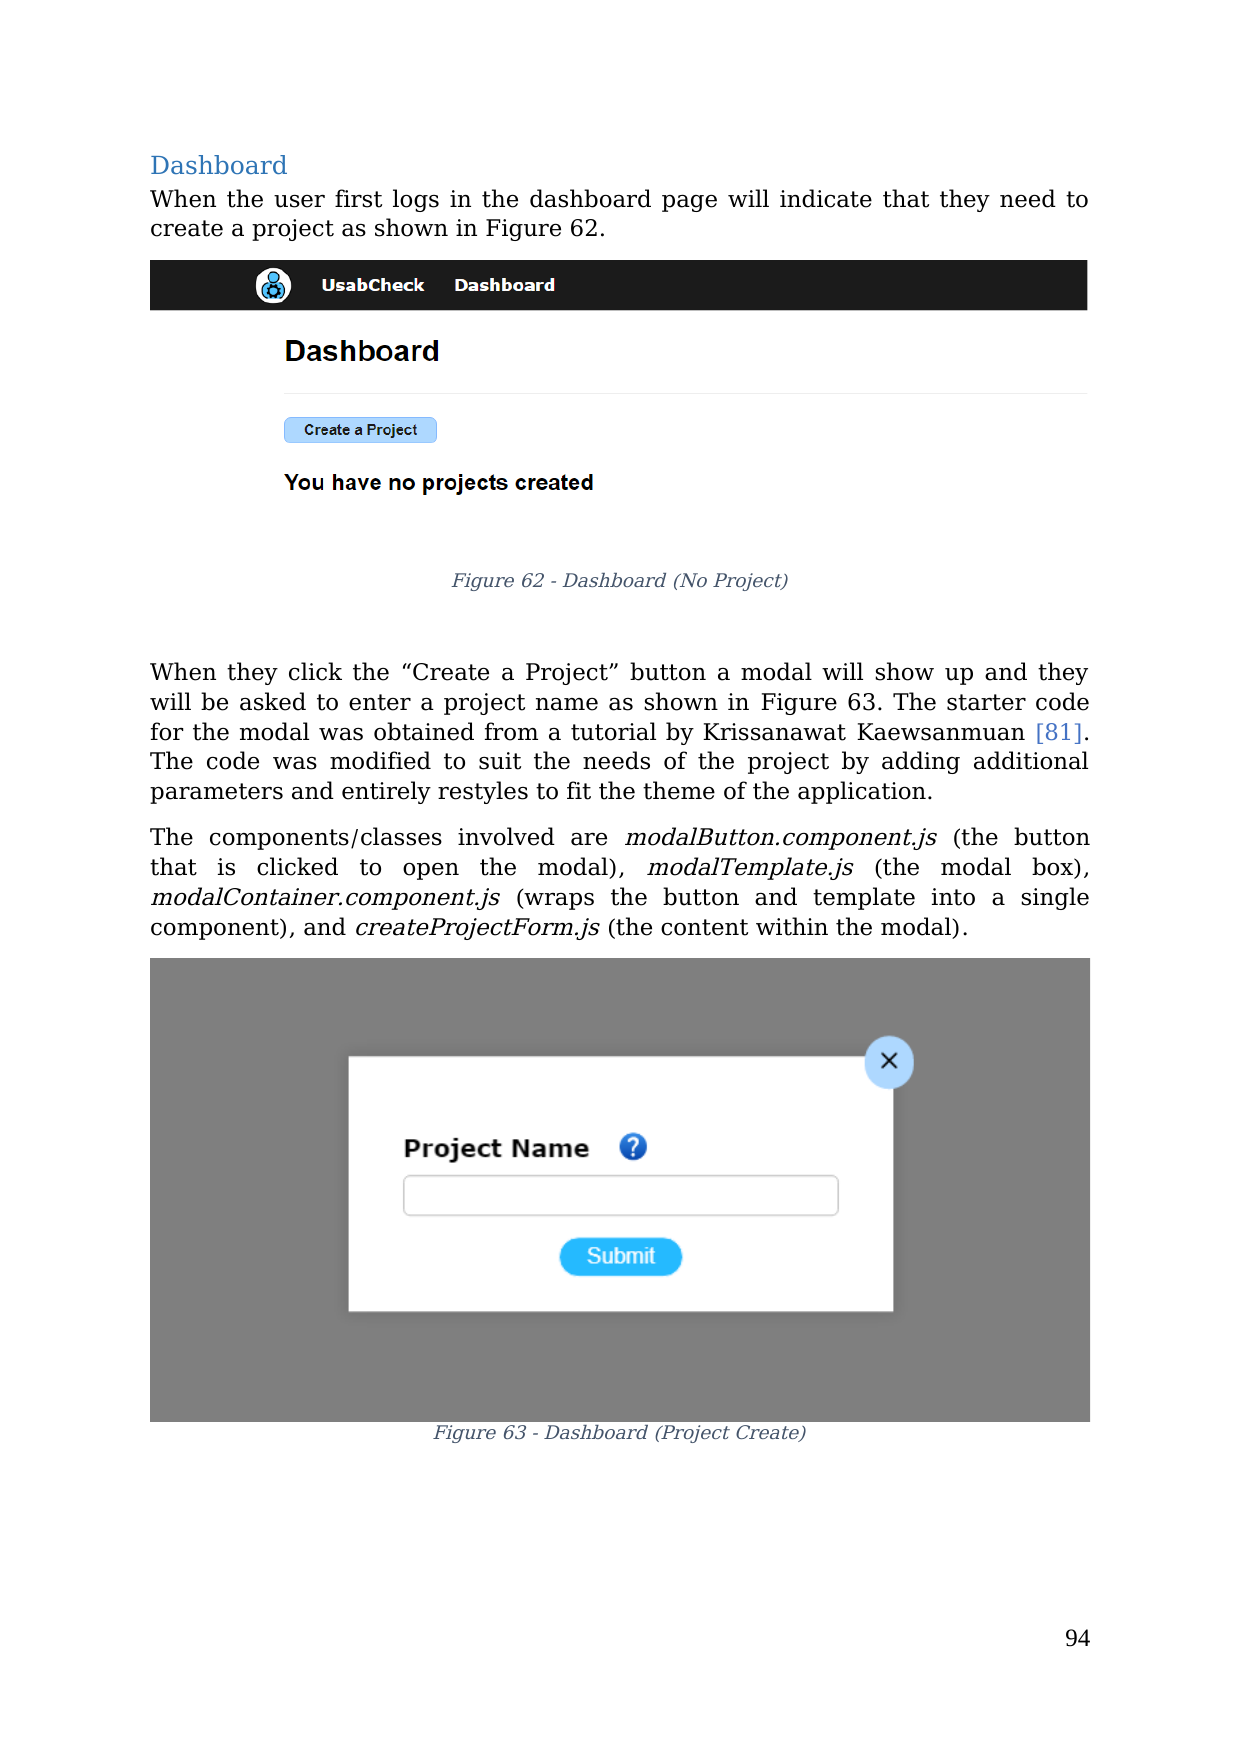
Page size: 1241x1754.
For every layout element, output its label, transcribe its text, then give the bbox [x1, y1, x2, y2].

text Figure 63 - Dashboard (Project Create) [150, 1422, 1090, 1444]
subtitle Dashboard [150, 150, 1090, 180]
text When the user first logs in the dashboard page will indicate that they need to create a project as shown in Figure 61. [150, 184, 1090, 242]
text The components/classes involved are modalButton.component.js (the button that is clicked to open the modal), modalTemplate.js (the modal box), modalContainer.component.js (wraps the button and template into a single component), and createProjectForm.js (the content within the modal). [150, 823, 1090, 940]
picture [150, 958, 1091, 1422]
text When they click the “Create a Project” button a modal will show up and they will be asked to enter a project name as shown in Figure 62. The starter code for the modal was obtained from a tutorial by Krissanawat​ Kaewsanmuan [81]. The code was modified to suit the needs of the project by adding additional parameters and entirely restyles to fit the theme of the application. [150, 658, 1090, 804]
text Figure 62 - Dashboard (No Project) [150, 568, 1090, 591]
picture [150, 260, 1088, 569]
